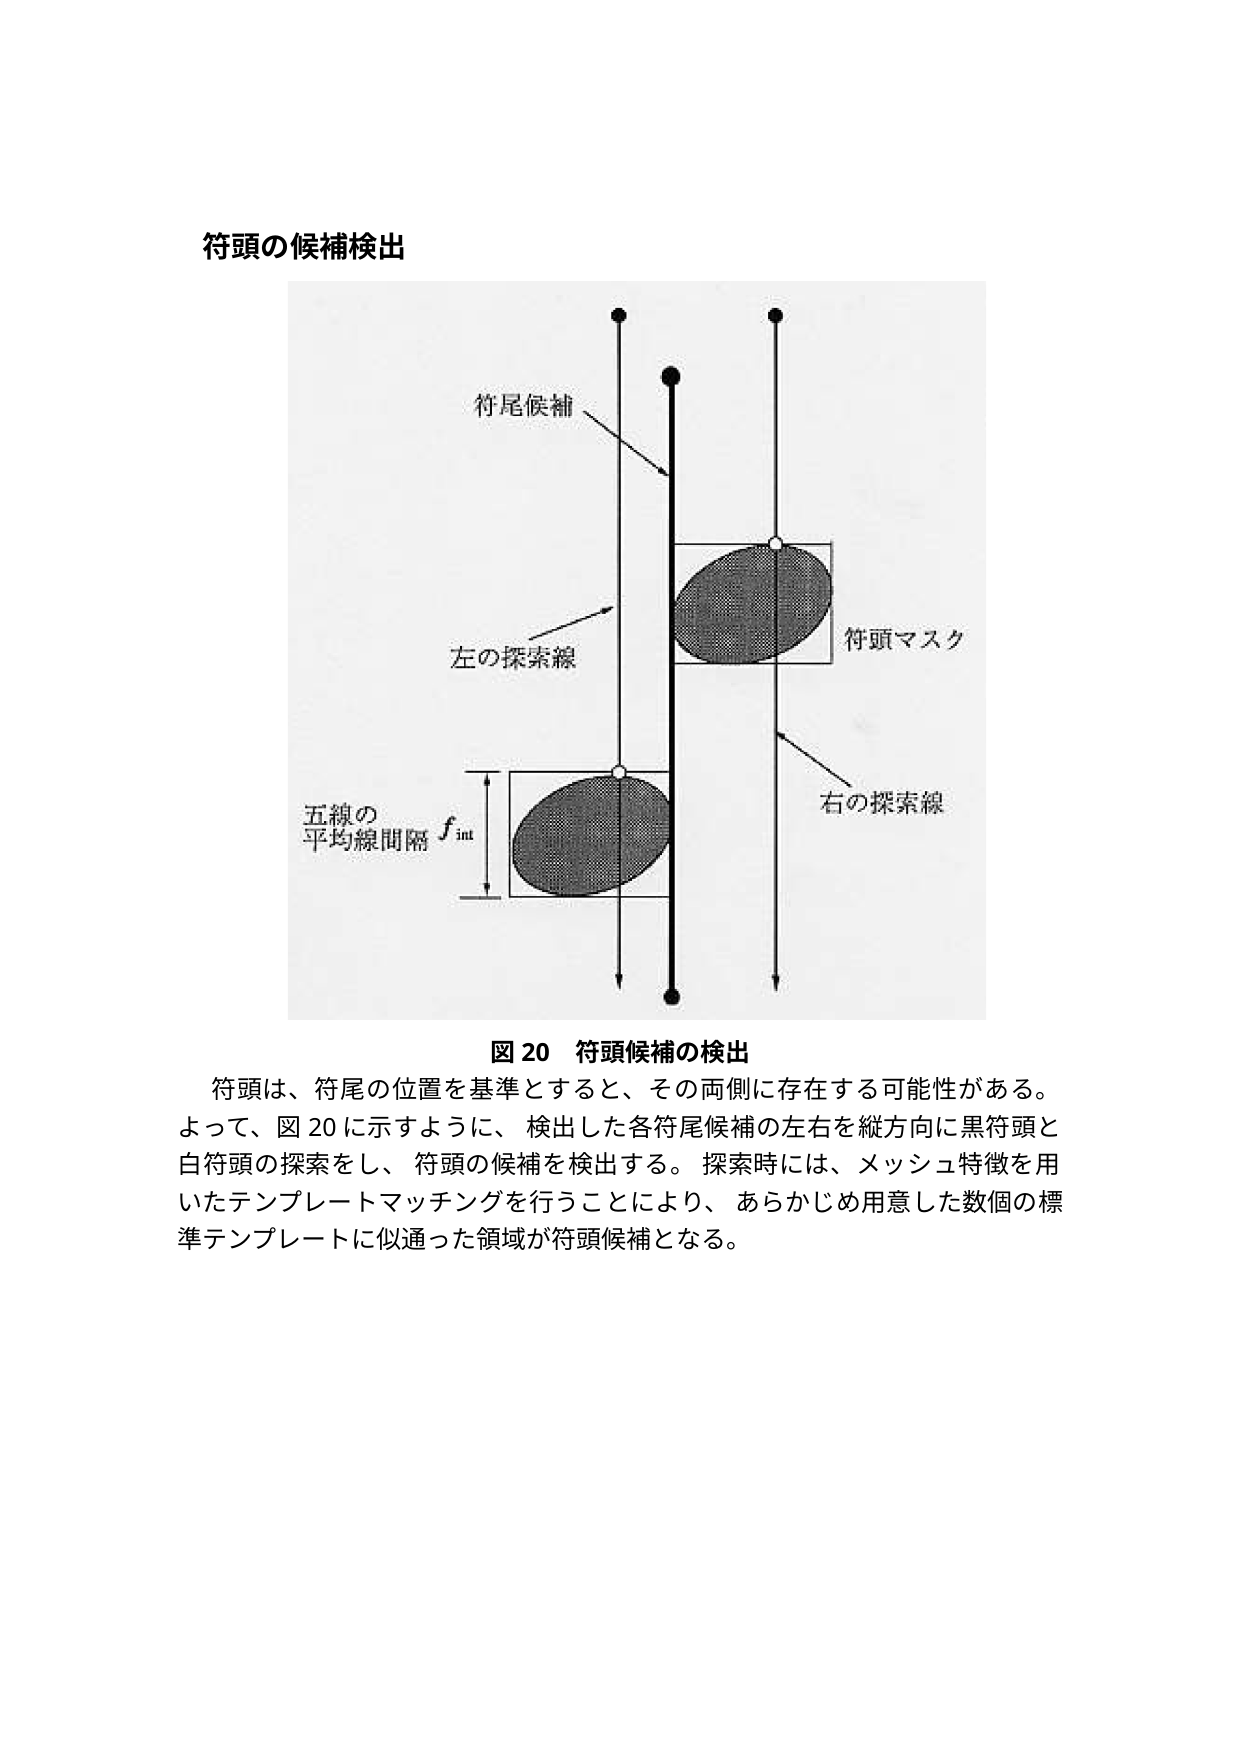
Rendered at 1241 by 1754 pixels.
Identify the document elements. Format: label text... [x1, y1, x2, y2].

text 符頭は、符尾の位置を基準とすると、その両側に存在する可能性がある。 よって、図 20に示すように、 検出した各符尾候補の左右を縦方向に黒符頭と白符頭の探索をし、 符頭の候補を検出する。 探索時には、メッシュ特徴を用いたテンプレートマッチングを行うことにより、 あらかじめ用意した数個の標準テンプレートに似通った領域が符頭候補となる。 [177, 1069, 1063, 1257]
picture [287, 281, 987, 1020]
text 図 20 符頭候補の検出 [177, 1032, 1063, 1069]
subtitle 符頭の候補検出 [202, 207, 1038, 282]
